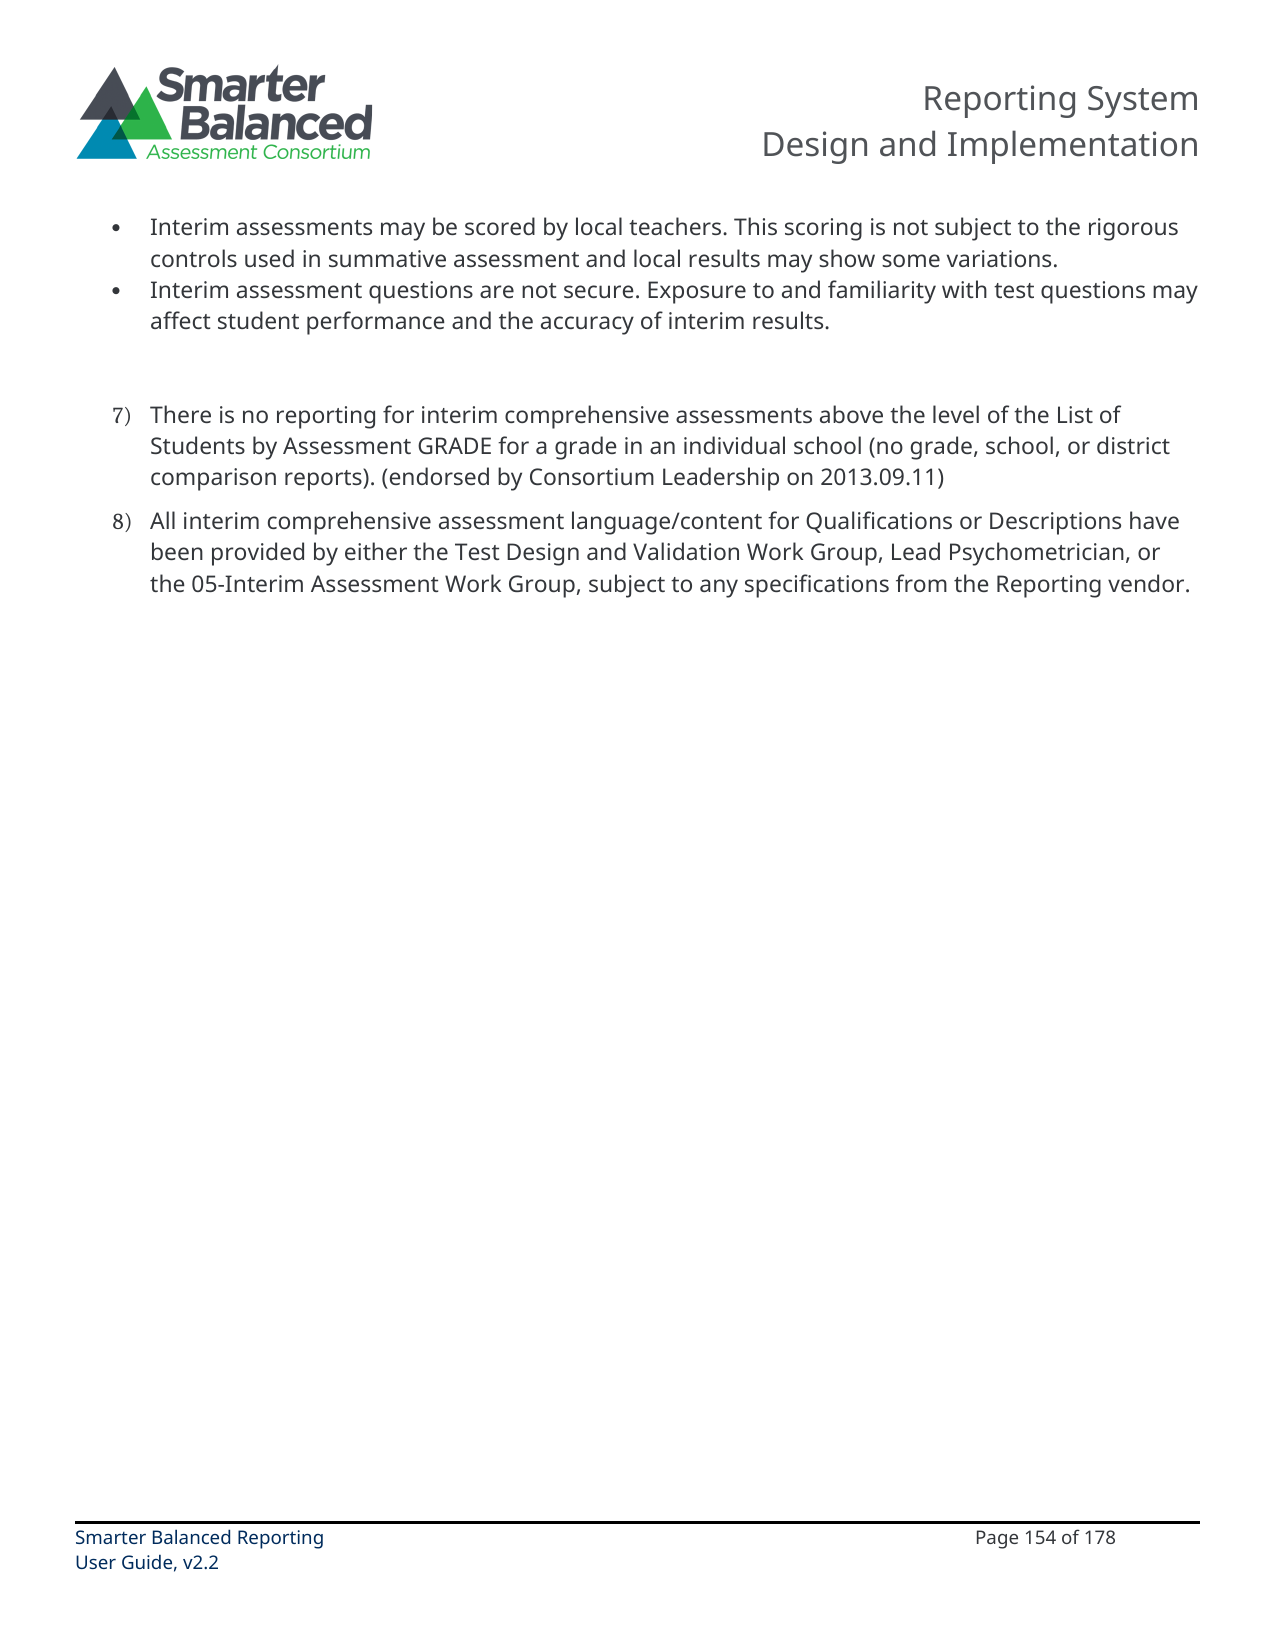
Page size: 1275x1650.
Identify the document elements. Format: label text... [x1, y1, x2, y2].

list Interim assessment questions are not secure. Exposure to and familiarity with test questions may affect student performance and the accuracy of interim results. [112, 274, 1200, 336]
list There is no reporting for interim comprehensive assessments above the level of the List of Students by Assessment GRADE for a grade in an individual school (no grade, school, or district comparison reports). (endorsed by Consortium Leadership on 2013.09.11) [112, 399, 1200, 492]
picture [76, 64, 373, 159]
list All interim comprehensive assessment language/content for Qualifications or Descriptions have been provided by either the Test Design and Validation Work Group, Lead Psychometrician, or the 05-Interim Assessment Work Group, subject to any specifications from the Reporting vendor. [112, 505, 1200, 599]
list Interim assessments may be scored by local teachers. This scoring is not subject to the rigorous controls used in summative assessment and local results may show some variations. [112, 211, 1200, 274]
